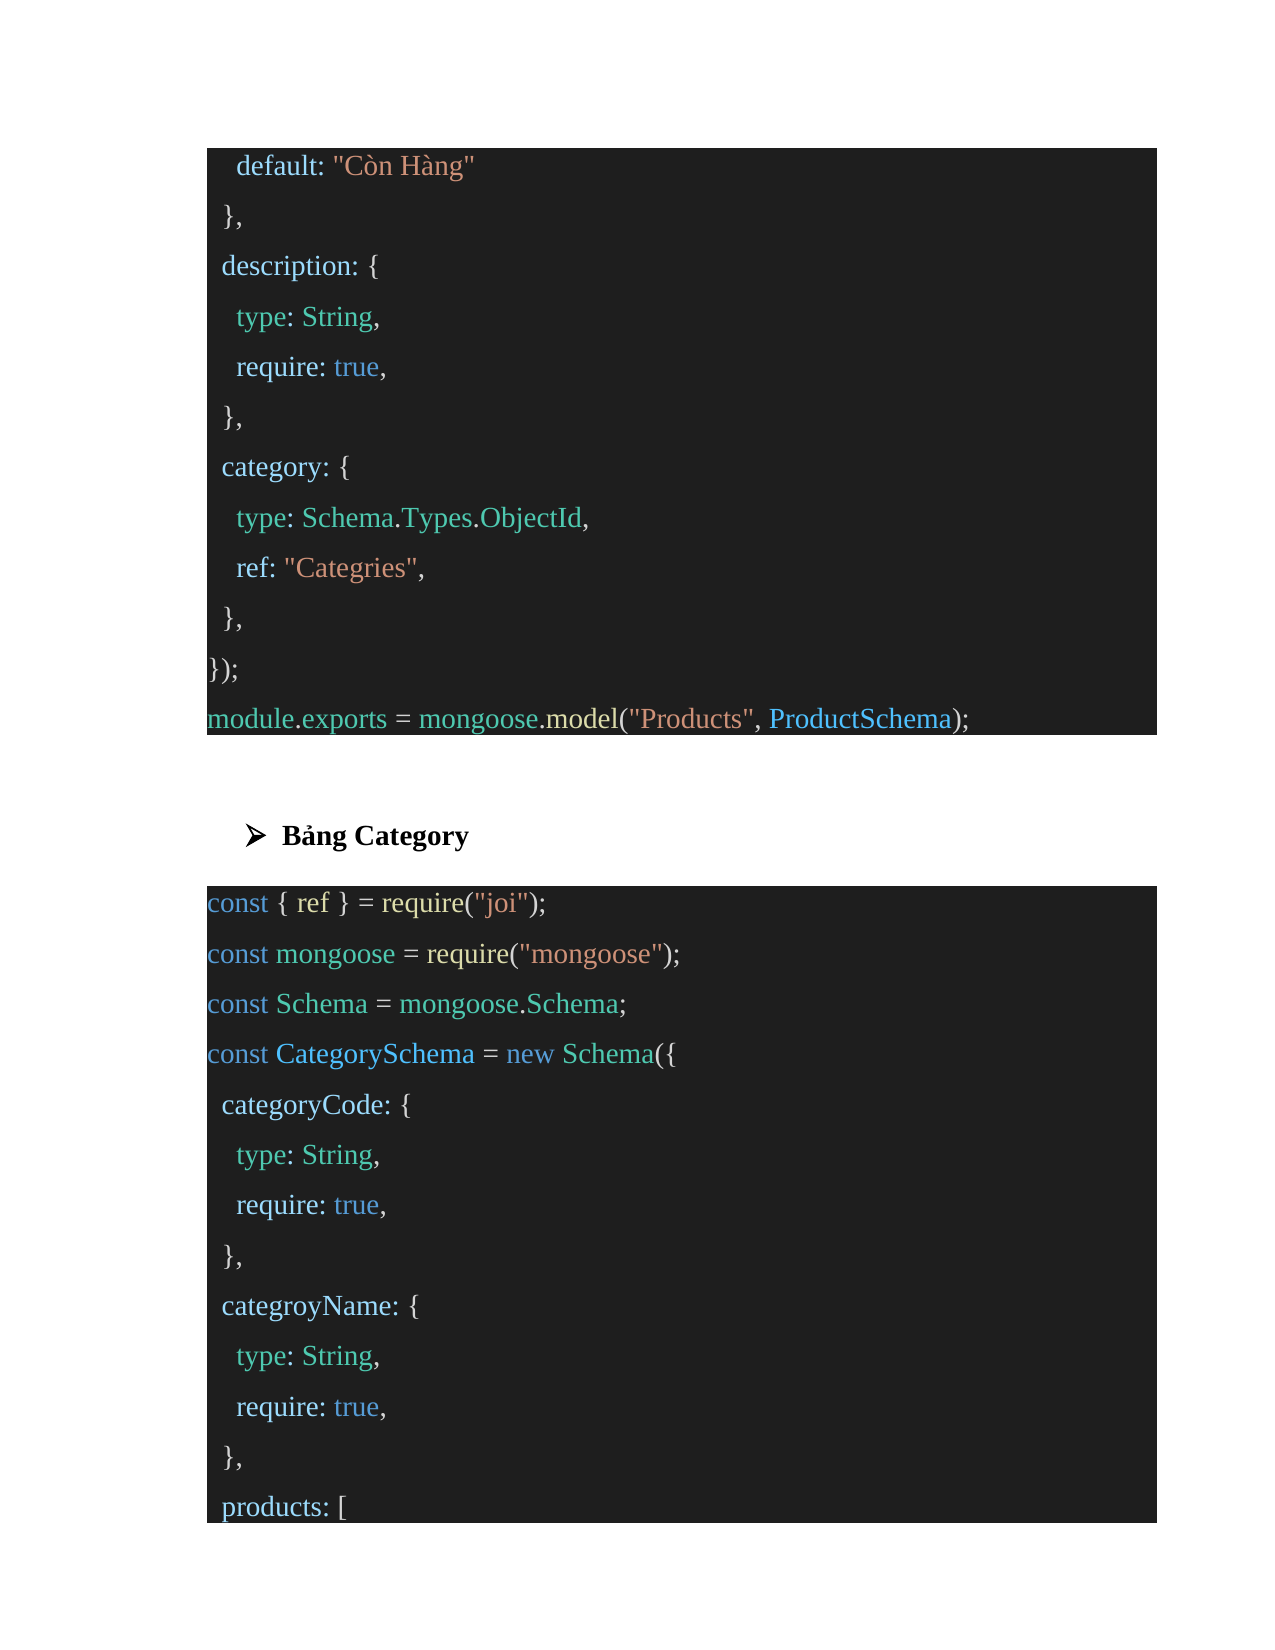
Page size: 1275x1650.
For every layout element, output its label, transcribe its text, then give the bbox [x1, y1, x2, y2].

text const { ref } = require("joi"); [207, 886, 1157, 919]
text }, [207, 1439, 1157, 1472]
text module.exports = mongoose.model("Products", ProductSchema); [207, 701, 1157, 735]
text products: [ [207, 1489, 1157, 1523]
text type: Schema.Types.ObjectId, [207, 500, 1157, 533]
text const CategorySchema = new Schema({ [207, 1036, 1157, 1070]
text }, [207, 1238, 1157, 1271]
text const Schema = mongoose.Schema; [207, 986, 1157, 1020]
text type: String, [207, 1338, 1157, 1372]
text categoryCode: { [207, 1087, 1157, 1120]
text category: { [207, 449, 1157, 483]
text }, [207, 399, 1157, 433]
text type: String, [207, 1137, 1157, 1171]
text type: String, [207, 299, 1157, 332]
text require: true, [207, 1187, 1157, 1221]
text description: { [207, 248, 1157, 282]
text }, [207, 198, 1157, 232]
text require: true, [207, 1389, 1157, 1422]
text }); [207, 651, 1157, 684]
text require: true, [207, 349, 1157, 382]
text categroyName: { [207, 1288, 1157, 1322]
list Bảng Category [244, 818, 1157, 852]
text default: "Còn Hàng" [207, 148, 1157, 181]
text ref: "Categries", [207, 550, 1157, 584]
text const mongoose = require("mongoose"); [207, 936, 1157, 969]
text }, [207, 601, 1157, 634]
